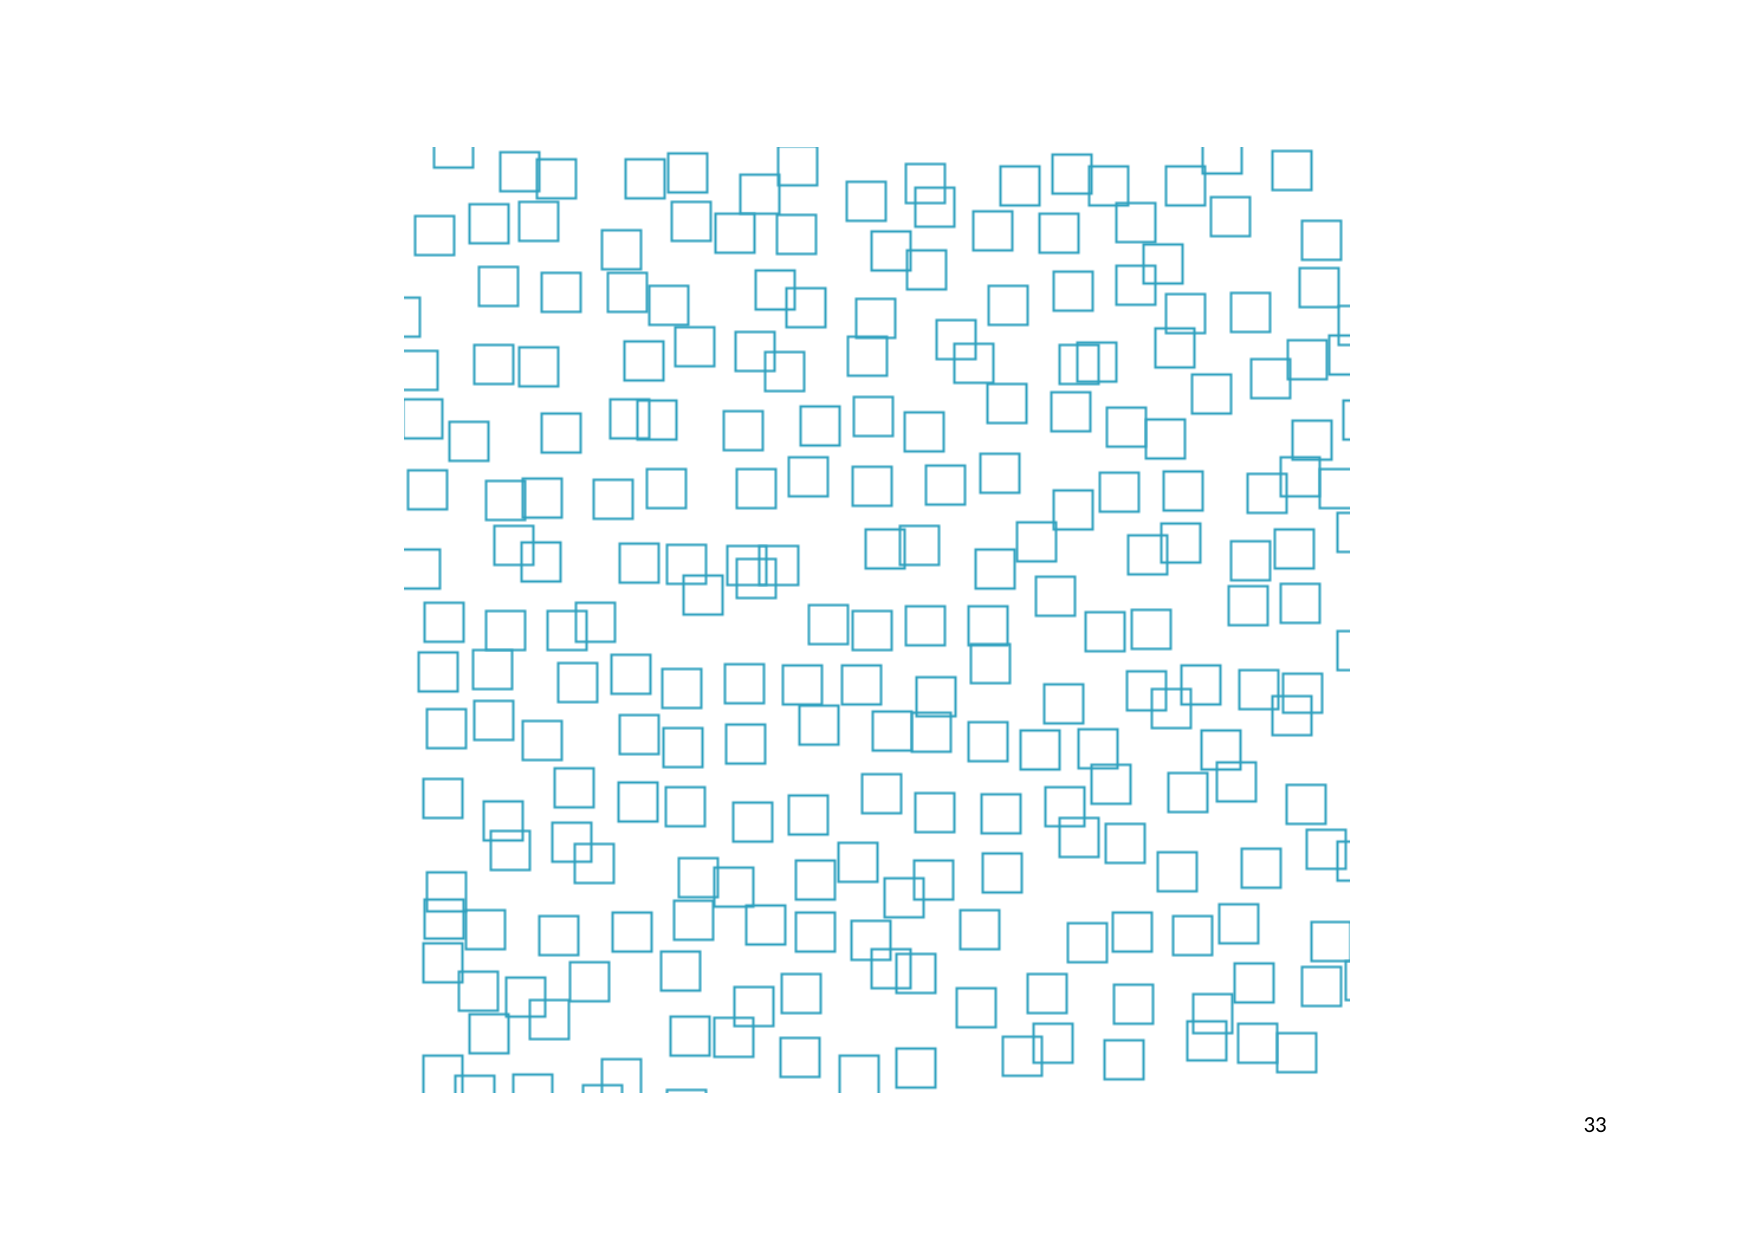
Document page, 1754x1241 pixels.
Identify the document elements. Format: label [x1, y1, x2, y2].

picture [404, 147, 1350, 1093]
